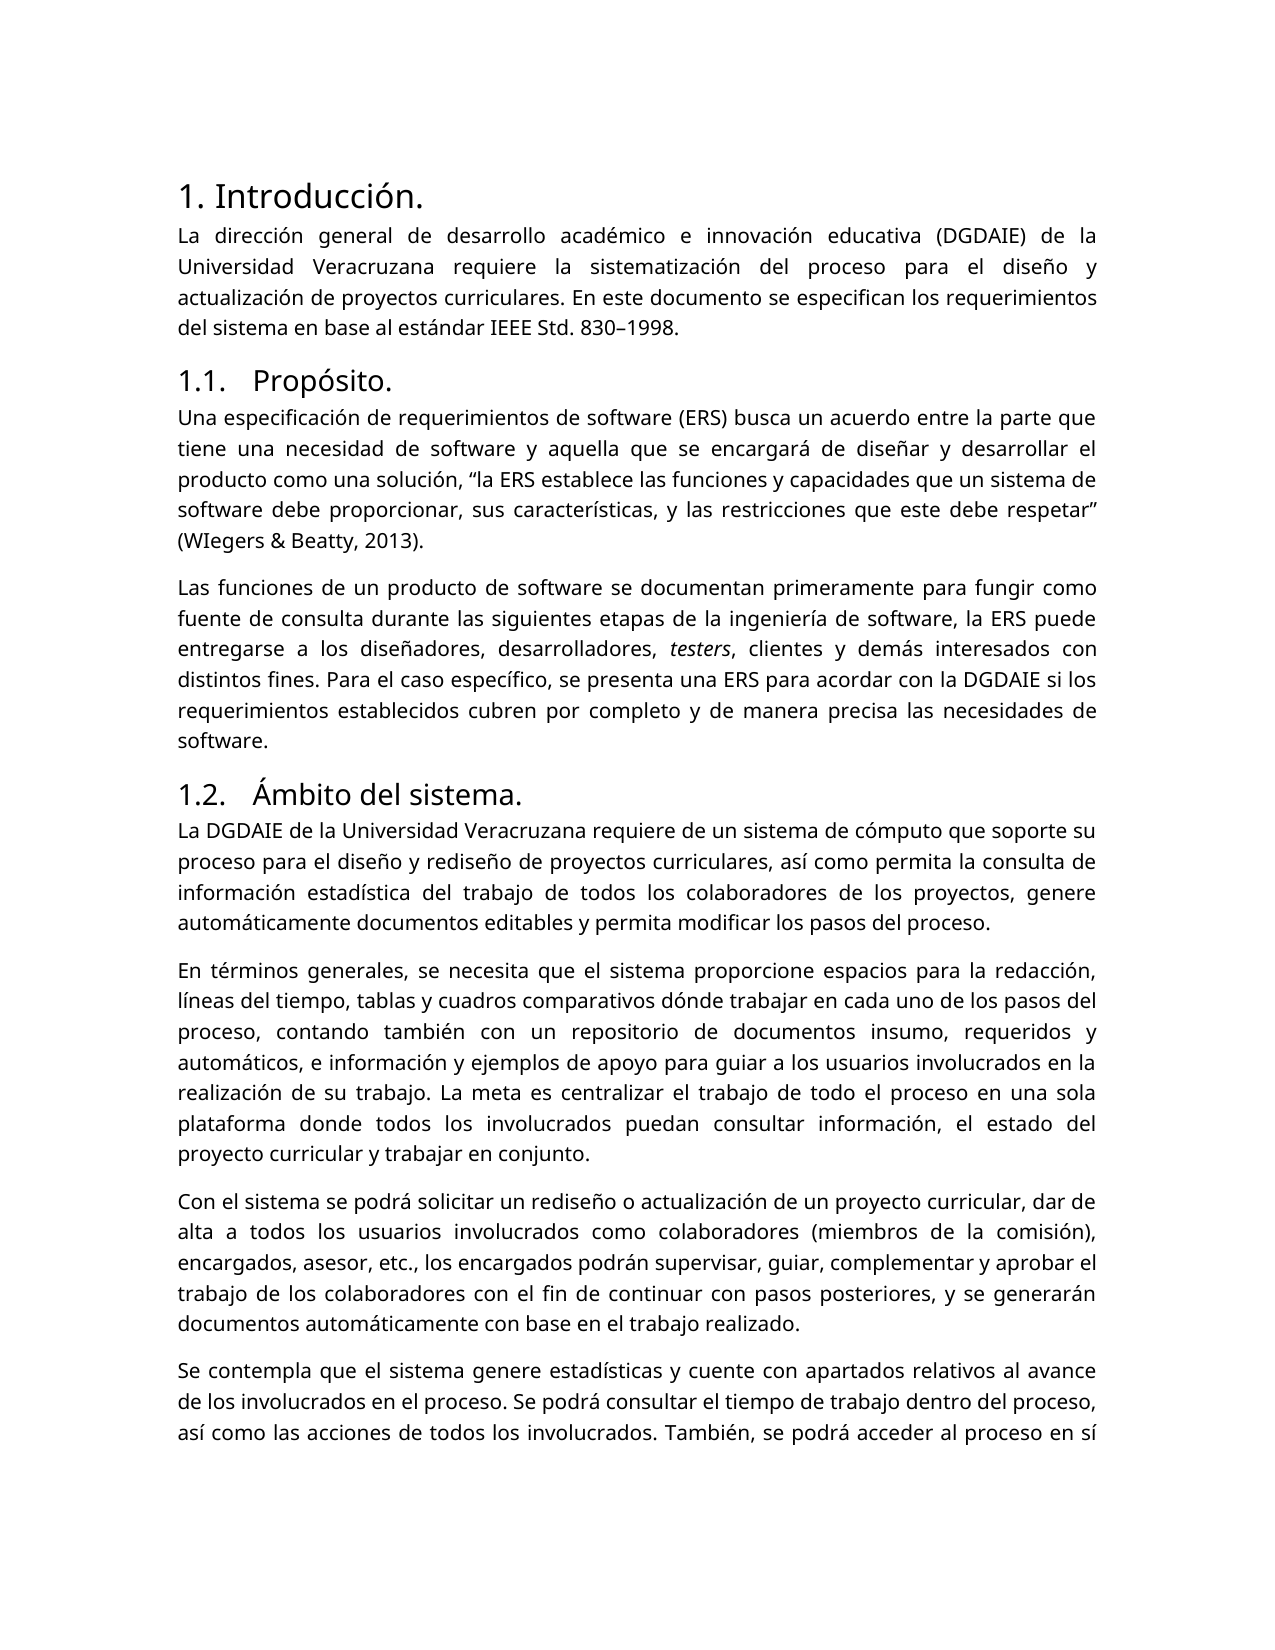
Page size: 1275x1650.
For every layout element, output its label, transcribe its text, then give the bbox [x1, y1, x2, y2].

text La DGDAIE de la Universidad Veracruzana requiere de un sistema de cómputo que soporte su proceso para el diseño y rediseño de proyectos curriculares, así como permita la consulta de información estadística del trabajo de todos los colaboradores de los proyectos, genere automáticamente documentos editables y permita modificar los pasos del proceso. [177, 817, 1098, 937]
subtitle Introducción. [177, 173, 1098, 218]
subtitle Propósito. [177, 361, 1098, 400]
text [177, 1357, 1098, 1446]
text Con el sistema se podrá solicitar un rediseño o actualización de un proyecto curricular, dar de alta a todos los usuarios involucrados como colaboradores (miembros de la comisión), encargados, asesor, etc., los encargados podrán supervisar, guiar, complementar y aprobar el trabajo de los colaboradores con el fin de continuar con pasos posteriores, y se generarán documentos automáticamente con base en el trabajo realizado. [177, 1187, 1098, 1338]
text En términos generales, se necesita que el sistema proporcione espacios para la redacción, líneas del tiempo, tablas y cuadros comparativos dónde trabajar en cada uno de los pasos del proceso, contando también con un repositorio de documentos insumo, requeridos y automáticos, e información y ejemplos de apoyo para guiar a los usuarios involucrados en la realización de su trabajo. La meta es centralizar el trabajo de todo el proceso en una sola plataforma donde todos los involucrados puedan consultar información, el estado del proyecto curricular y trabajar en conjunto. [177, 956, 1098, 1168]
subtitle Ámbito del sistema. [177, 774, 1098, 813]
text Una especificación de requerimientos de software (ERS) busca un acuerdo entre la parte que tiene una necesidad de software y aquella que se encargará de diseñar y desarrollar el producto como una solución, “la ERS establece las funciones y capacidades que un sistema de software debe proporcionar, sus características, y las restricciones que este debe respetar” (WIegers & Beatty, 2013). [177, 403, 1098, 554]
text La dirección general de desarrollo académico e innovación educativa (DGDAIE) de la Universidad Veracruzana requiere la sistematización del proceso para el diseño y actualización de proyectos curriculares. En este documento se especifican los requerimientos del sistema en base al estándar IEEE Std. 830–1998. [177, 222, 1098, 342]
text Las funciones de un producto de software se documentan primeramente para fungir como fuente de consulta durante las siguientes etapas de la ingeniería de software, la ERS puede entregarse a los diseñadores, desarrolladores, testers, clientes y demás interesados con distintos fines. Para el caso específico, se presenta una ERS para acordar con la DGDAIE si los requerimientos establecidos cubren por completo y de manera precisa las necesidades de software. [177, 573, 1098, 755]
